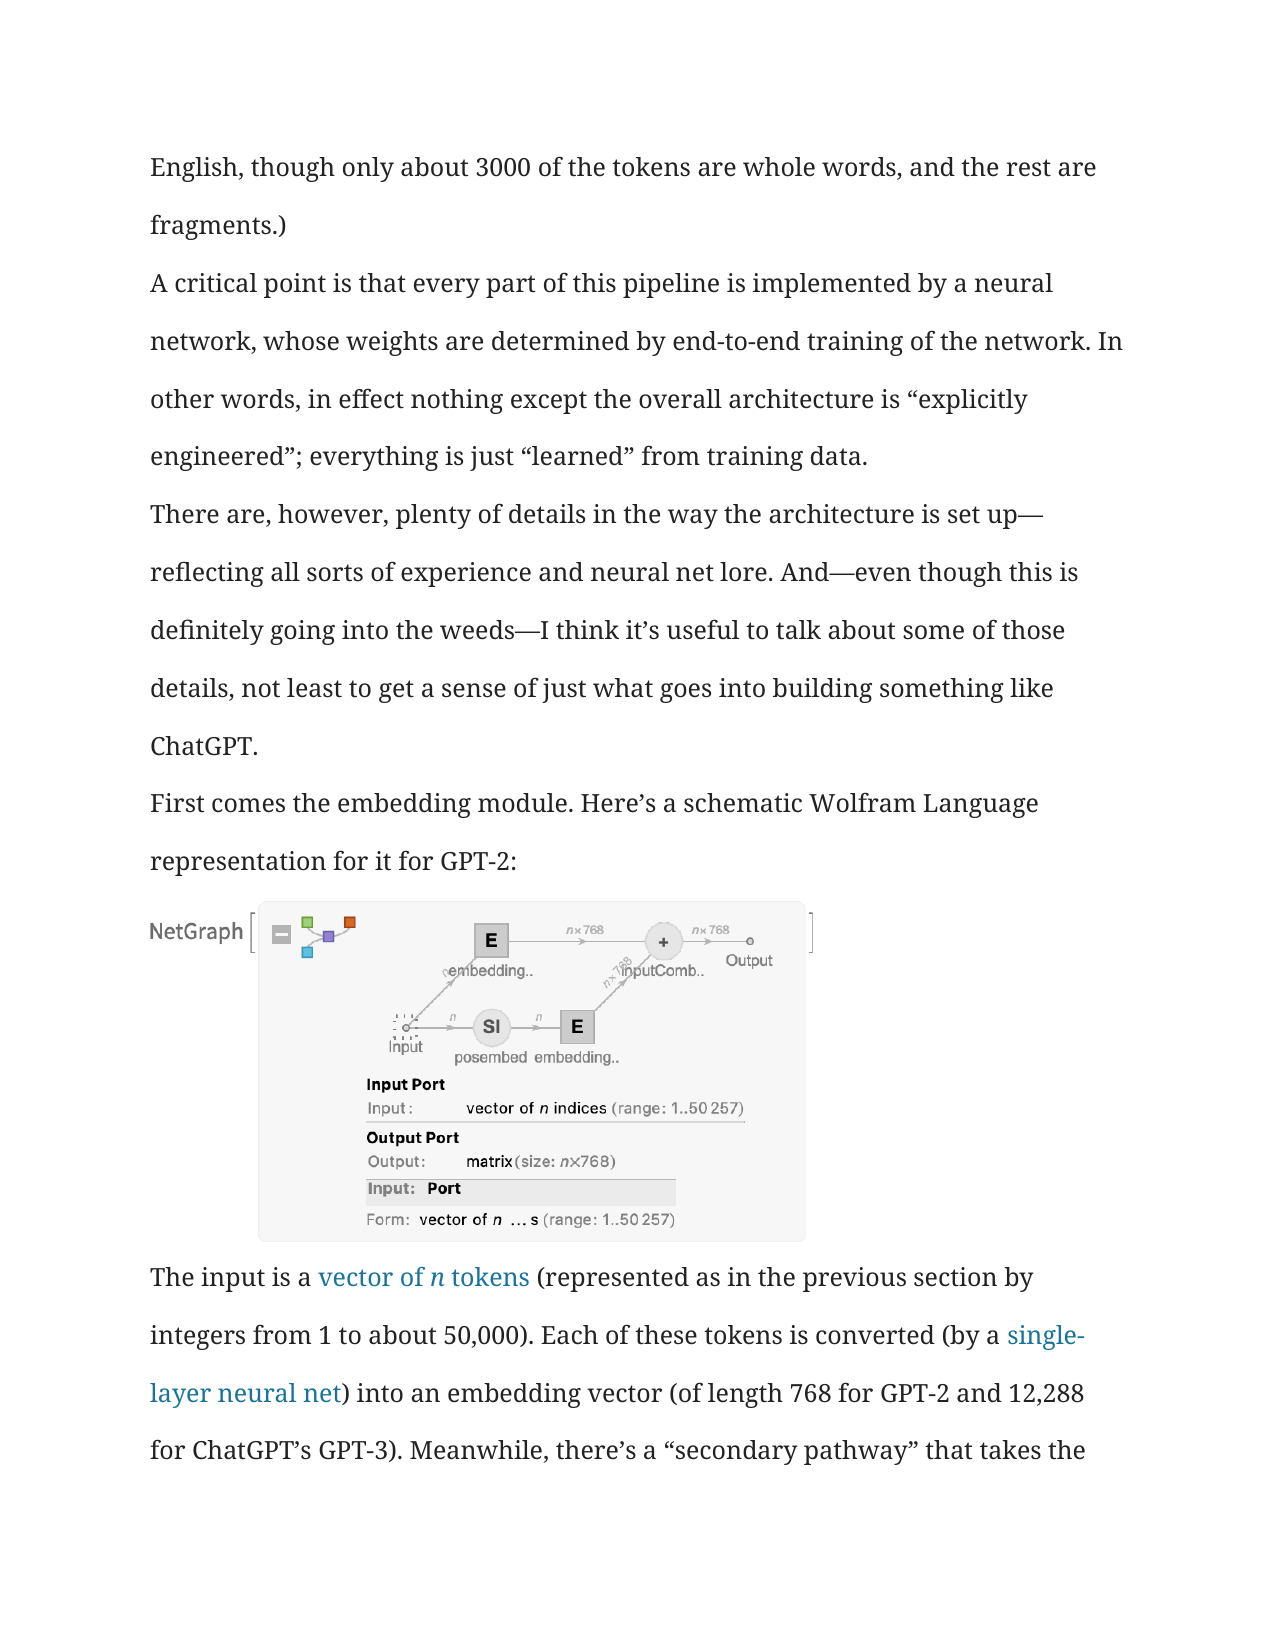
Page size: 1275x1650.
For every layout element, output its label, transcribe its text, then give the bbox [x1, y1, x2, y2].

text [150, 1259, 1125, 1467]
picture [150, 901, 813, 1242]
text There are, however, plenty of details in the way the architecture is set up—reflecting all sorts of experience and neural net lore. And—even though this is definitely going into the weeds—I think it’s useful to talk about some of those details, not least to get a sense of just what goes into building something like ChatGPT. [150, 497, 1125, 762]
text A critical point is that every part of this pipeline is implemented by a neural network, whose weights are determined by end-to-end training of the network. In other words, in effect nothing except the overall architecture is “explicitly engineered”; everything is just “learned” from training data. [150, 266, 1125, 473]
text First comes the embedding module. Here’s a schematic Wolfram Language representation for it for GPT-2: [150, 786, 1125, 878]
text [150, 150, 1125, 242]
